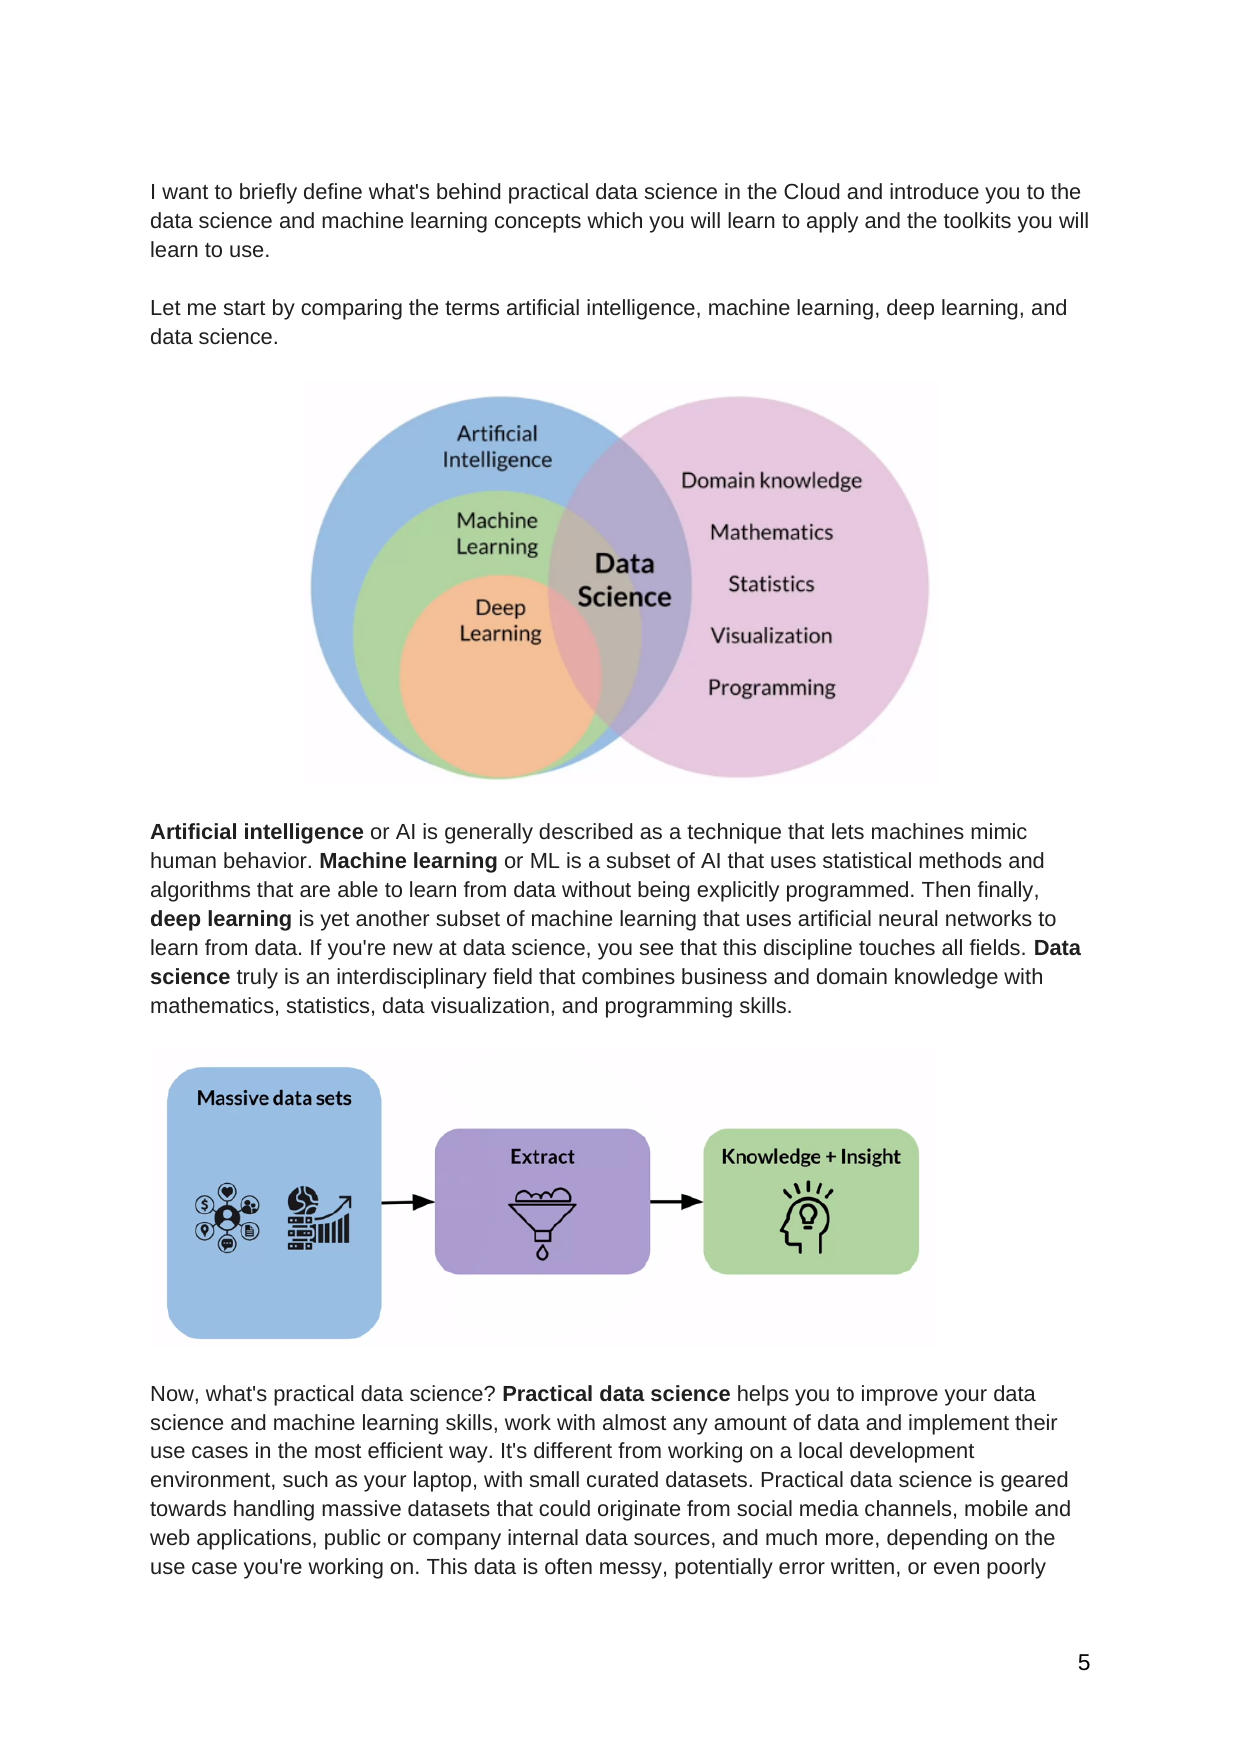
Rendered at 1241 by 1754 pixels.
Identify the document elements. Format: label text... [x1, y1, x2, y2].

text Artificial intelligence or AI is generally described as a technique that lets machines mimic human behavior. Machine learning or ML is a subset of AI that uses statistical methods and algorithms that are able to learn from data without being explicitly programmed. Then finally, deep learning is yet another subset of machine learning that uses artificial neural networks to learn from data. If you're new at data science, you see that this discipline touches all fields. Data science truly is an interdisciplinary field that combines business and domain knowledge with mathematics, statistics, data visualization, and programming skills. [150, 819, 1090, 1018]
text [150, 1380, 1090, 1579]
text Let me start by comparing the terms artificial intelligence, machine learning, deep learning, and data science. [150, 295, 1090, 349]
text I want to briefly define what's behind practical data science in the Cloud and introduce you to the data science and machine learning concepts which you will learn to apply and the toolkits you will learn to use. [150, 233, 1090, 262]
picture [150, 1050, 939, 1348]
text I want to briefly define what's behind practical data science in the Cloud and introduce you to the data science and machine learning concepts which you will learn to apply and the toolkits you will learn to use. [150, 179, 1090, 208]
picture [301, 381, 939, 786]
